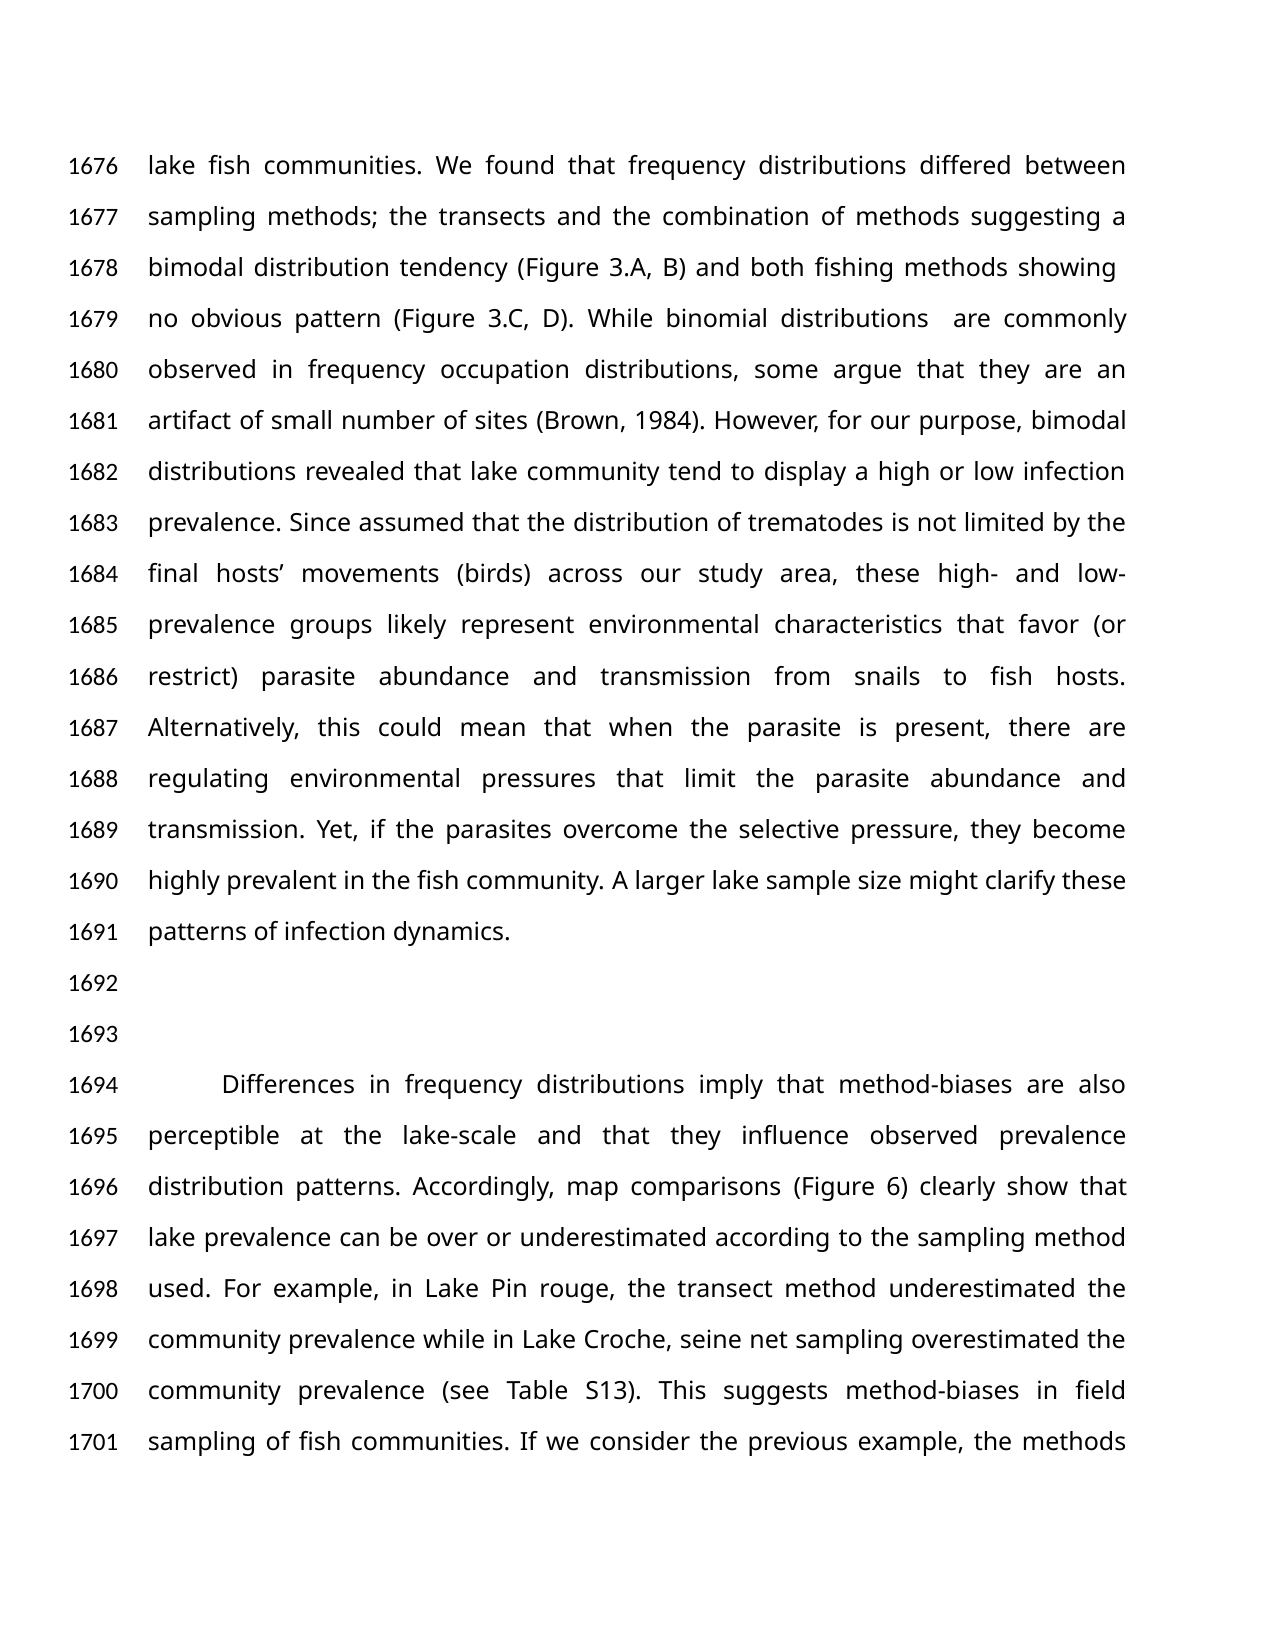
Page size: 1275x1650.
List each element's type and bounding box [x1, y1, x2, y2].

text [148, 148, 1127, 947]
text [148, 1066, 1127, 1458]
